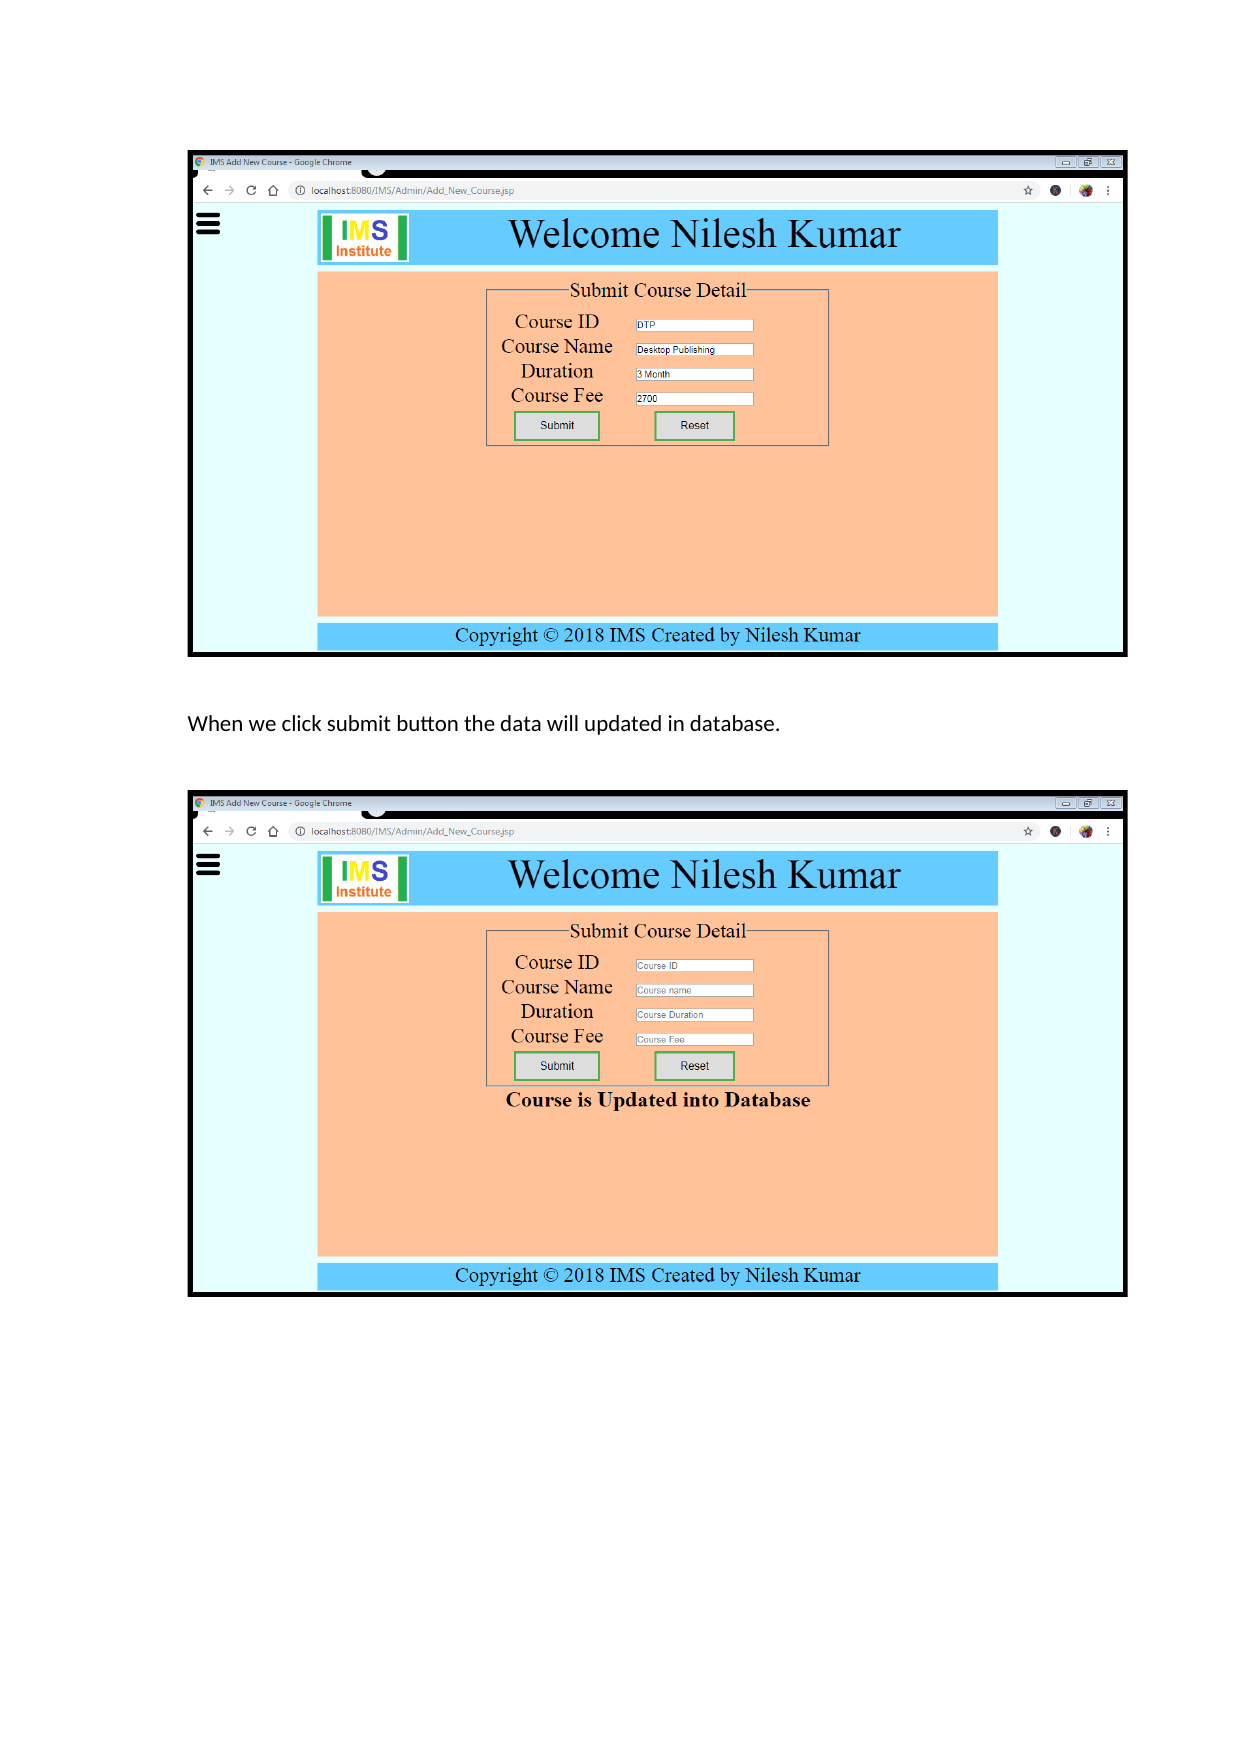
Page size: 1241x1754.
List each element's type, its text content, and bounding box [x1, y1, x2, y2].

text When we click submit button the data will updated in database. [150, 709, 1090, 737]
